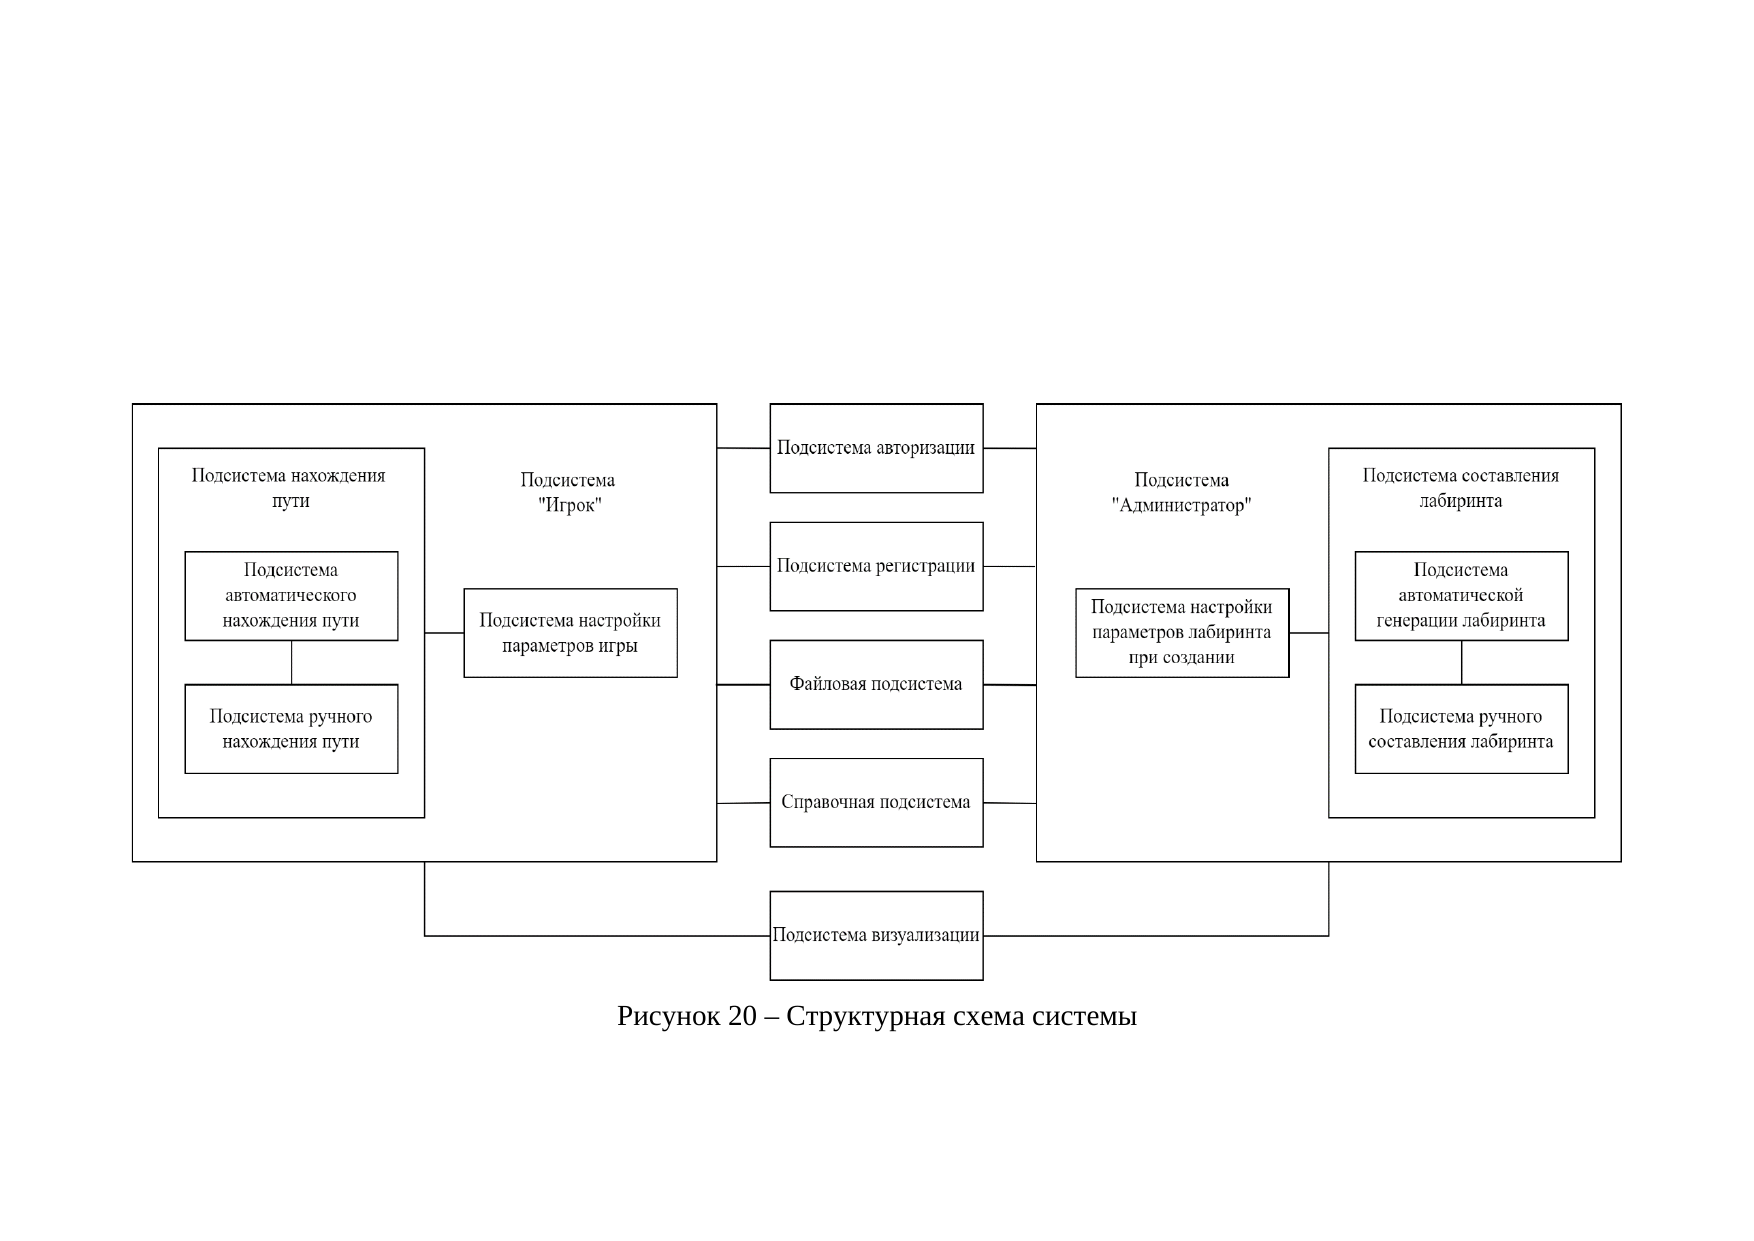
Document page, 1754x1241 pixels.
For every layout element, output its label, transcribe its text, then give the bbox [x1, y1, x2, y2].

picture [131, 403, 1623, 982]
